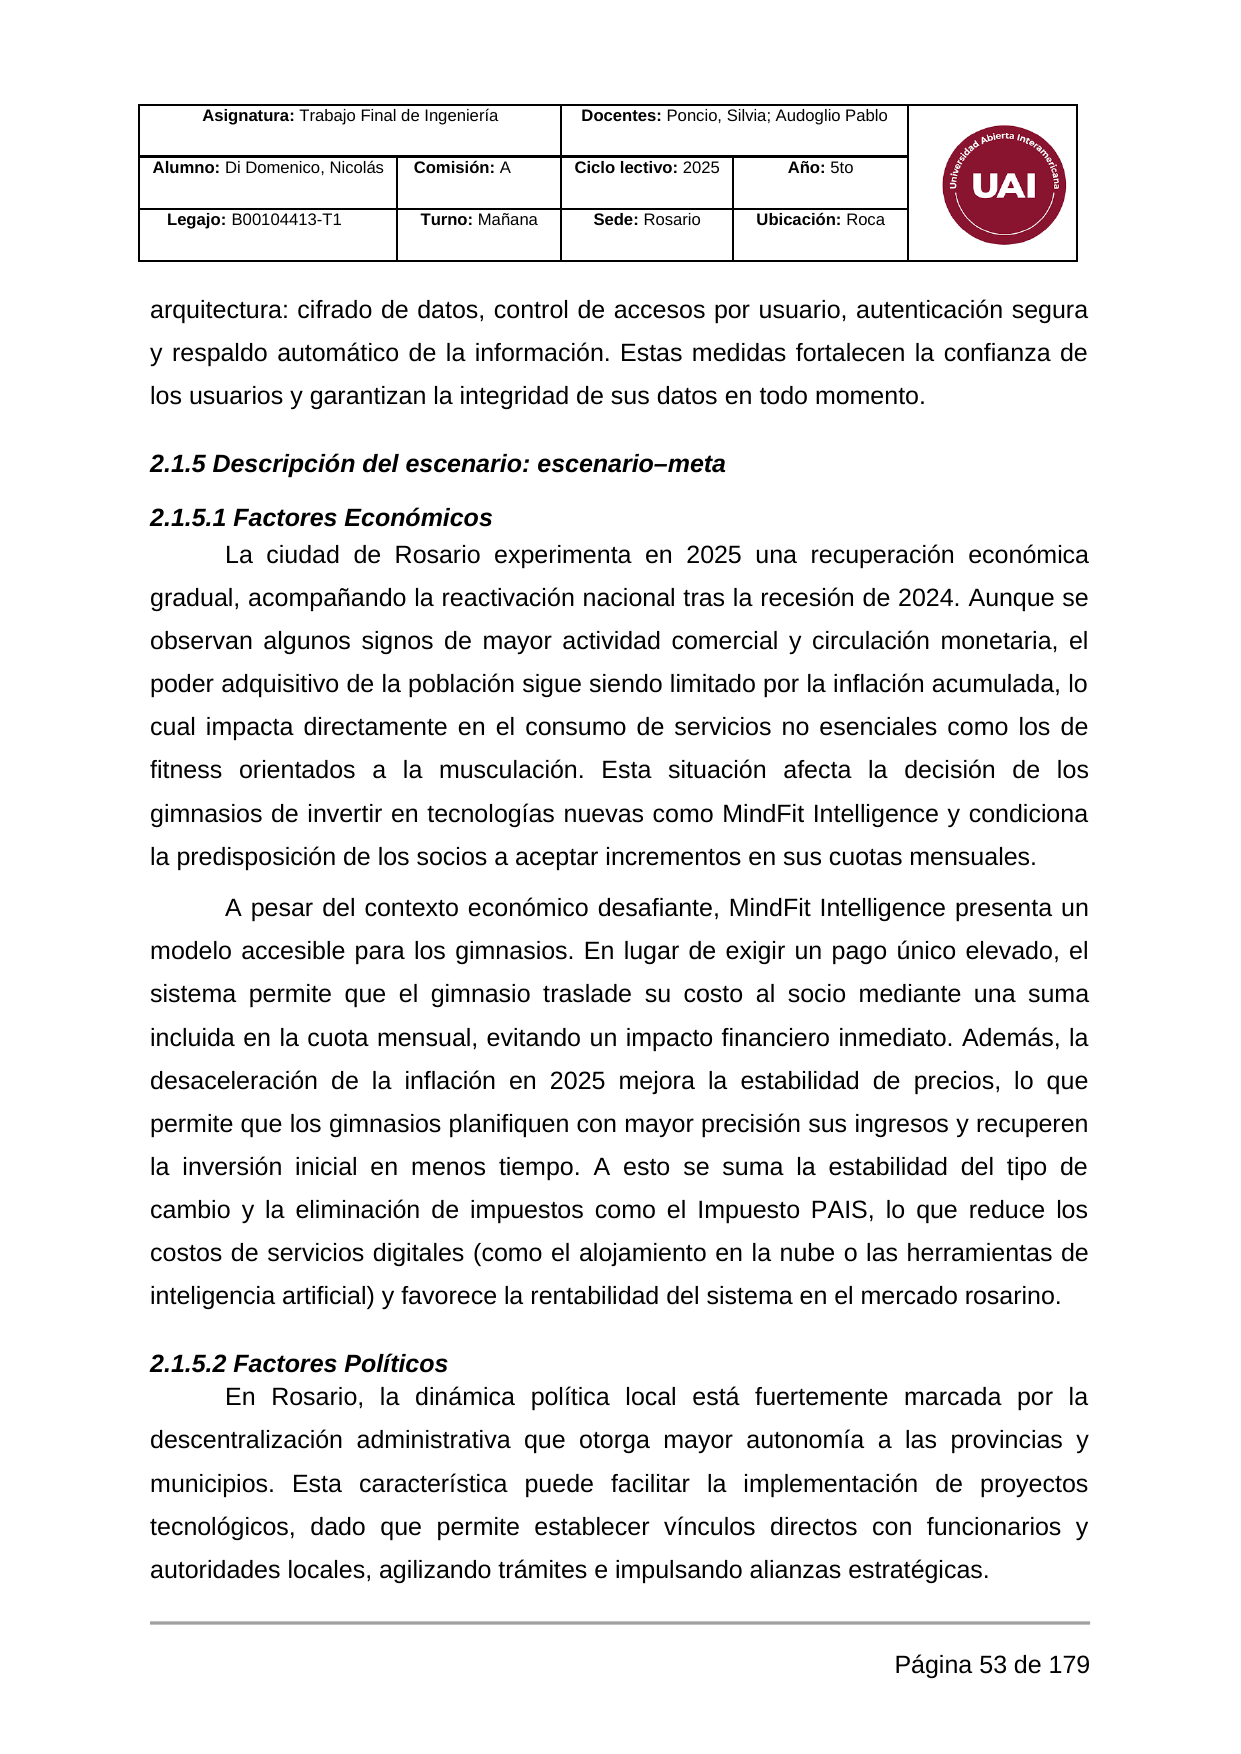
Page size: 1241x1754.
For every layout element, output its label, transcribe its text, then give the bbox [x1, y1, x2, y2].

text La ciudad de Rosario experimenta en 2025 una recuperación económica gradual, acompañando la reactivación nacional tras la recesión de 2024. Aunque se observan algunos signos de mayor actividad comercial y circulación monetaria, el poder adquisitivo de la población sigue siendo limitado por la inflación acumulada, lo cual impacta directamente en el consumo de servicios no esenciales como los de fitness orientados a la musculación. Esta situación afecta la decisión de los gimnasios de invertir en tecnologías nuevas como MindFit Intelligence y condiciona la predisposición de los socios a aceptar incrementos en sus cuotas mensuales. [150, 540, 1090, 871]
subtitle 2.1.5 Descripción del escenario: escenario–meta [150, 449, 1090, 478]
subtitle 2.1.5.1 Factores Económicos [150, 503, 1090, 532]
text A pesar del contexto económico desafiante, MindFit Intelligence presenta un modelo accesible para los gimnasios. En lugar de exigir un pago único elevado, el sistema permite que el gimnasio traslade su costo al socio mediante una suma incluida en la cuota mensual, evitando un impacto financiero inmediato. Además, la desaceleración de la inflación en 2025 mejora la estabilidad de precios, lo que permite que los gimnasios planifiquen con mayor precisión sus ingresos y recuperen la inversión inicial en menos tiempo. A esto se suma la estabilidad del tipo de cambio y la eliminación de impuestos como el Impuesto PAIS, lo que reduce los costos de servicios digitales (como el alojamiento en la nube o las herramientas de inteligencia artificial) y favorece la rentabilidad del sistema en el mercado rosarino. [150, 893, 1090, 1310]
picture [939, 118, 1068, 150]
text En Rosario, la dinámica política local está fuertemente marcada por la descentralización administrativa que otorga mayor autonomía a las provincias y municipios. Esta característica puede facilitar la implementación de proyectos tecnológicos, dado que permite establecer vínculos directos con funcionarios y autoridades locales, agilizando trámites e impulsando alianzas estratégicas. [150, 1382, 1090, 1584]
subtitle 2.1.5.2 Factores Políticos [150, 1349, 1090, 1378]
